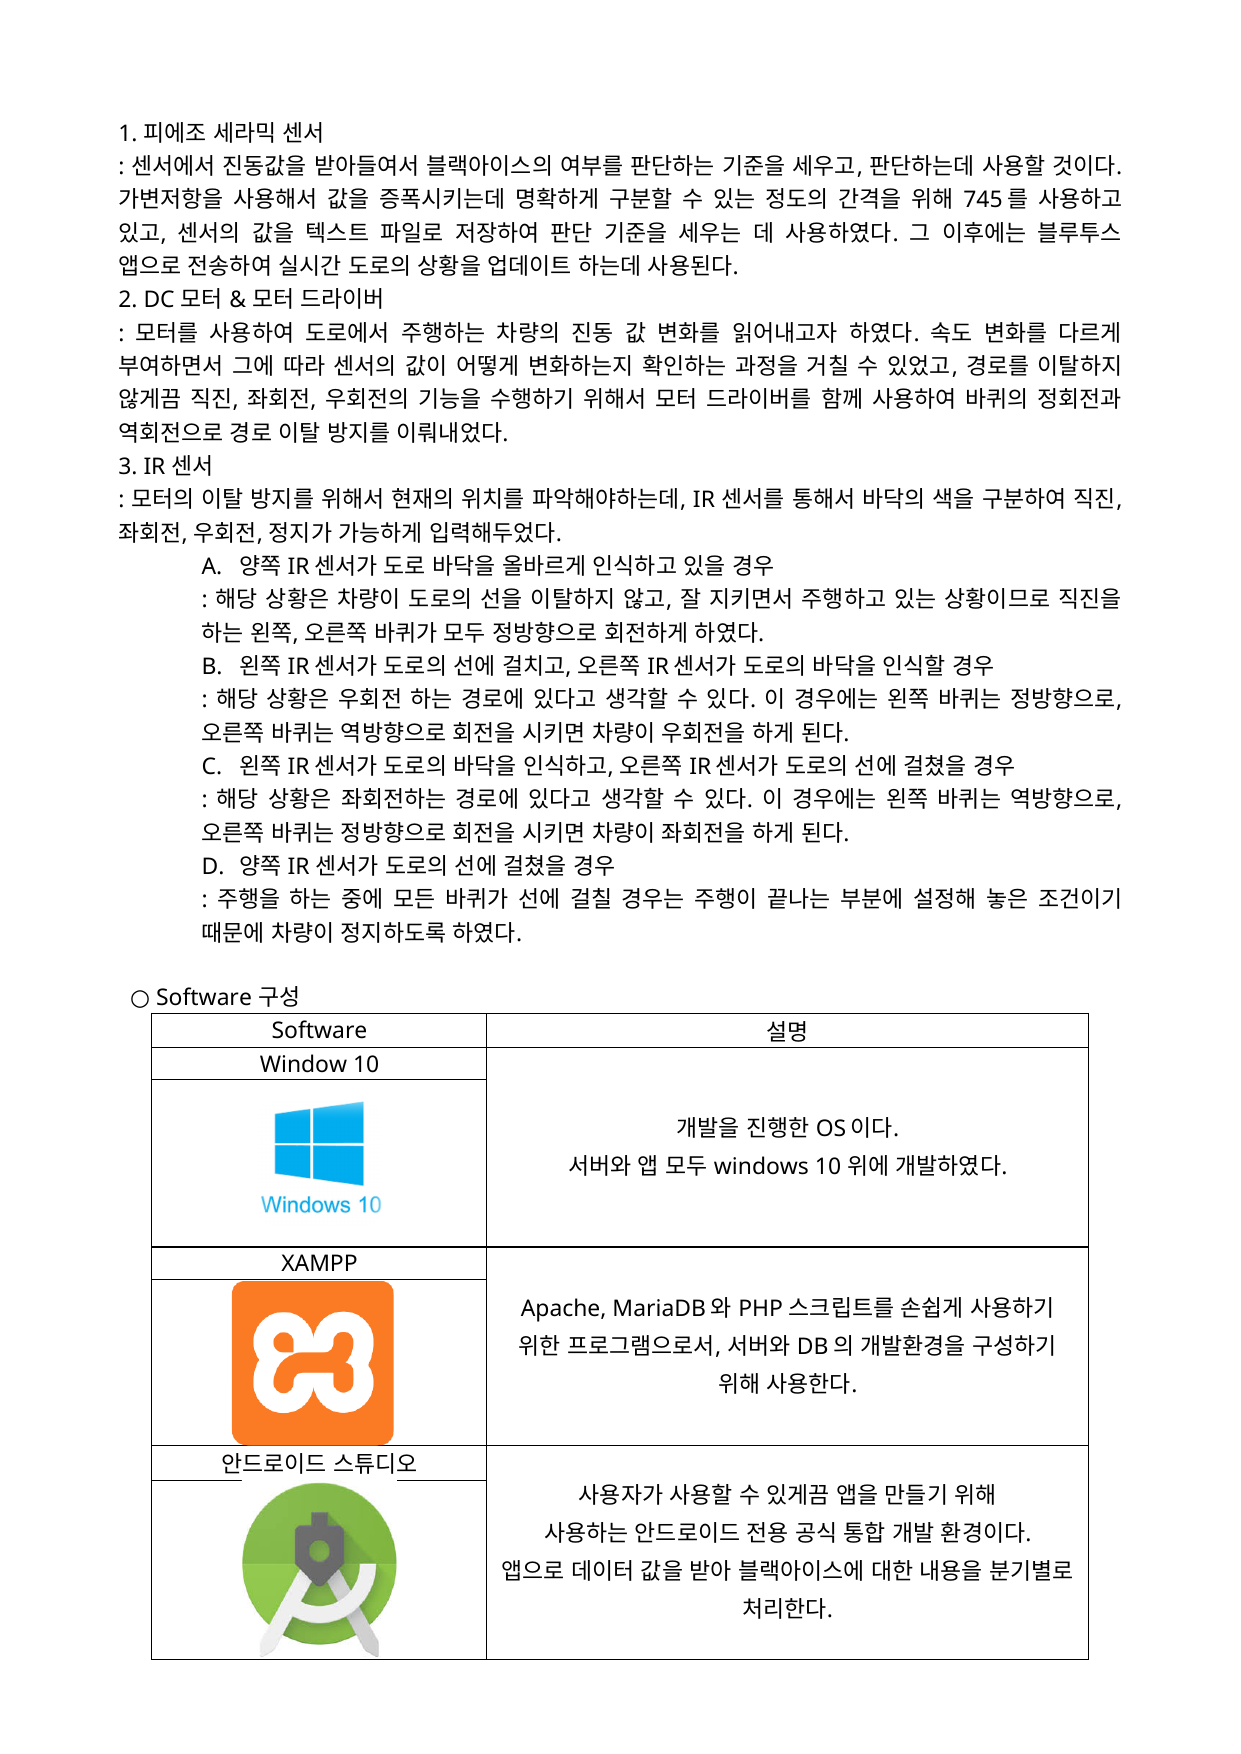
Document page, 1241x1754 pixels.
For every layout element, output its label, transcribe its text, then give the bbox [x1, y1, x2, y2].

table_cell [152, 1280, 486, 1445]
text 3. IR 센서 [118, 448, 1122, 481]
text : 해당 상황은 우회전 하는 경로에 있다고 생각할 수 있다. 이 경우에는 왼쪽 바퀴는 정방향으로, 오른쪽 바퀴는 역방향으로 회전을 시키면 차량이 우회전을 하게 된다. [201, 681, 1122, 748]
text ○ Software 구성 [118, 979, 1122, 1012]
table_cell [152, 1481, 241, 1658]
list 왼쪽 IR센서가 도로의 바닥을 인식하고, 오른쪽 IR센서가 도로의 선에 걸쳤을 경우 [201, 748, 1122, 781]
text : 해당 상황은 차량이 도로의 선을 이탈하지 않고, 잘 지키면서 주행하고 있는 상황이므로 직진을 하는 왼쪽, 오른쪽 바퀴가 모두 정방향으로 회전하게 하였다. [201, 581, 1122, 648]
table_cell [397, 1481, 486, 1658]
table_cell [152, 1080, 486, 1246]
table_cell Window 10 [152, 1048, 486, 1079]
table_header 설명 [487, 1014, 1088, 1047]
text 1. 피에조 세라믹 센서 [118, 114, 1122, 148]
text : 해당 상황은 좌회전하는 경로에 있다고 생각할 수 있다. 이 경우에는 왼쪽 바퀴는 역방향으로, 오른쪽 바퀴는 정방향으로 회전을 시키면 차량이 좌회전을 하게 된다. [201, 781, 1122, 848]
list 양쪽 IR 센서가 도로의 선에 걸쳤을 경우 [201, 848, 1122, 881]
table_cell XAMPP [152, 1248, 486, 1279]
table_cell 안드로이드 스튜디오 [152, 1446, 486, 1479]
table_cell 사용자가 사용할 수 있게끔 앱을 만들기 위해 사용하는 안드로이드 전용 공식 통합 개발 환경이다. 앱으로 데이터 값을 받아 블랙아이스에 대한 내용을 분기별로 처리한다. [487, 1446, 1088, 1658]
text : 모터를 사용하여 도로에서 주행하는 차량의 진동 값 변화를 읽어내고자 하였다. 속도 변화를 다르게 부여하면서 그에 따라 센서의 값이 어떻게 변화하는지 확인하는 과정을 거칠 수 있었고, 경로를 이탈하지 않게끔 직진, 좌회전, 우회전의 기능을 수행하기 위해서 모터 드라이버를 함께 사용하여 바퀴의 정회전과 역회전으로 경로 이탈 방지를 이뤄내었다. [118, 314, 1122, 448]
picture [231, 1281, 394, 1446]
text : 모터의 이탈 방지를 위해서 현재의 위치를 파악해야하는데, IR 센서를 통해서 바닥의 색을 구분하여 직진, 좌회전, 우회전, 정지가 가능하게 입력해두었다. [118, 481, 1122, 548]
table_cell 개발을 진행한 OS이다. 서버와 앱 모두 windows 10 위에 개발하였다. [487, 1048, 1088, 1246]
table_header Software [152, 1014, 486, 1047]
text : 주행을 하는 중에 모든 바퀴가 선에 걸칠 경우는 주행이 끝나는 부분에 설정해 놓은 조건이기 때문에 차량이 정지하도록 하였다. [201, 881, 1122, 948]
table_cell Apache, MariaDB와 PHP 스크립트를 손쉽게 사용하기 위한 프로그램으로서, 서버와 DB의 개발환경을 구성하기 위해 사용한다. [487, 1248, 1088, 1445]
text : 센서에서 진동값을 받아들여서 블랙아이스의 여부를 판단하는 기준을 세우고, 판단하는데 사용할 것이다. 가변저항을 사용해서 값을 증폭시키는데 명확하게 구분할 수 있는 정도의 간격을 위해 745를 사용하고 있고, 센서의 값을 텍스트 파일로 저장하여 판단 기준을 세우는 데 사용하였다. 그 이후에는 블루투스 앱으로 전송하여 실시간 도로의 상황을 업데이트 하는데 사용된다. [118, 148, 1122, 281]
picture [270, 1114, 369, 1213]
list 양쪽 IR센서가 도로 바닥을 올바르게 인식하고 있을 경우 [201, 548, 1122, 581]
list 왼쪽 IR센서가 도로의 선에 걸치고, 오른쪽 IR센서가 도로의 바닥을 인식할 경우 [201, 648, 1122, 681]
text 2. DC 모터 & 모터 드라이버 [118, 281, 1122, 314]
picture [241, 1480, 397, 1659]
